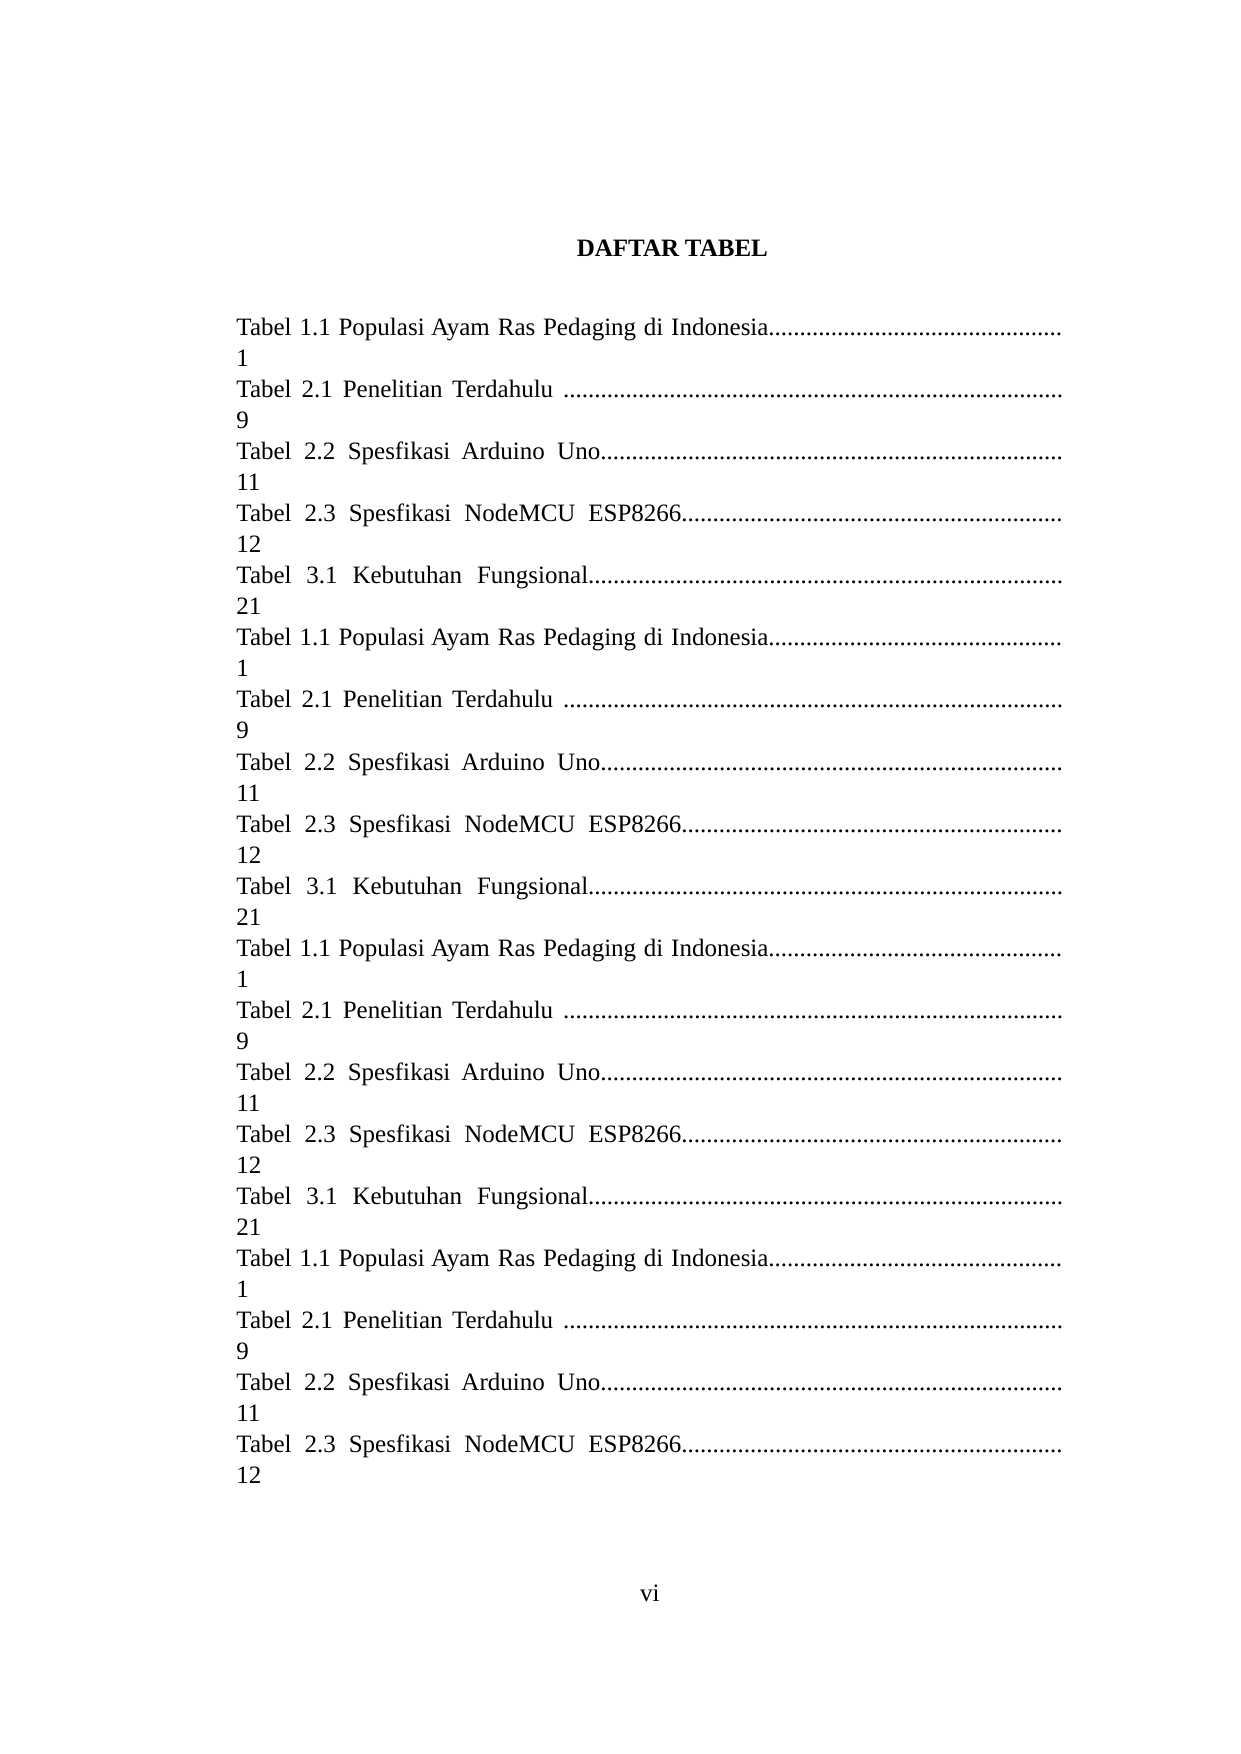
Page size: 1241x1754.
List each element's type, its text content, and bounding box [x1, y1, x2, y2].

text Tabel 1.1 Populasi Ayam Ras Pedaging di Indonesia............................................... 1 [236, 933, 1063, 993]
text Tabel 1.1 Populasi Ayam Ras Pedaging di Indonesia............................................... 1 [236, 622, 1063, 682]
text Tabel 2.3 Spesfikasi NodeMCU ESP8266............................................................. 12 [236, 1119, 1063, 1179]
text Tabel 2.2 Spesfikasi Arduino Uno.......................................................................... 11 [236, 747, 1063, 806]
text Tabel 2.3 Spesfikasi NodeMCU ESP8266............................................................. 12 [236, 809, 1063, 868]
text Tabel 2.3 Spesfikasi NodeMCU ESP8266............................................................. 12 [236, 1429, 1063, 1489]
text Tabel 2.3 Spesfikasi NodeMCU ESP8266............................................................. 12 [236, 498, 1063, 558]
text Tabel 2.2 Spesfikasi Arduino Uno.......................................................................... 11 [236, 1057, 1063, 1117]
text Tabel 3.1 Kebutuhan Fungsional............................................................................ 21 [236, 1181, 1063, 1241]
text Tabel 1.1 Populasi Ayam Ras Pedaging di Indonesia............................................... 1 [236, 1243, 1063, 1303]
text Tabel 2.1 Penelitian Terdahulu ................................................................................ 9 [236, 995, 1063, 1055]
text Tabel 1.1 Populasi Ayam Ras Pedaging di Indonesia............................................... 1 [236, 312, 1063, 372]
text Tabel 2.1 Penelitian Terdahulu ................................................................................ 9 [236, 1305, 1063, 1365]
subtitle DAFTAR TABEL [281, 233, 1063, 262]
text Tabel 2.1 Penelitian Terdahulu ................................................................................ 9 [236, 684, 1063, 744]
text Tabel 2.1 Penelitian Terdahulu ................................................................................ 9 [236, 374, 1063, 434]
text Tabel 3.1 Kebutuhan Fungsional............................................................................ 21 [236, 871, 1063, 931]
text Tabel 2.2 Spesfikasi Arduino Uno.......................................................................... 11 [236, 436, 1063, 496]
text Tabel 3.1 Kebutuhan Fungsional............................................................................ 21 [236, 560, 1063, 620]
text Tabel 2.2 Spesfikasi Arduino Uno.......................................................................... 11 [236, 1367, 1063, 1427]
